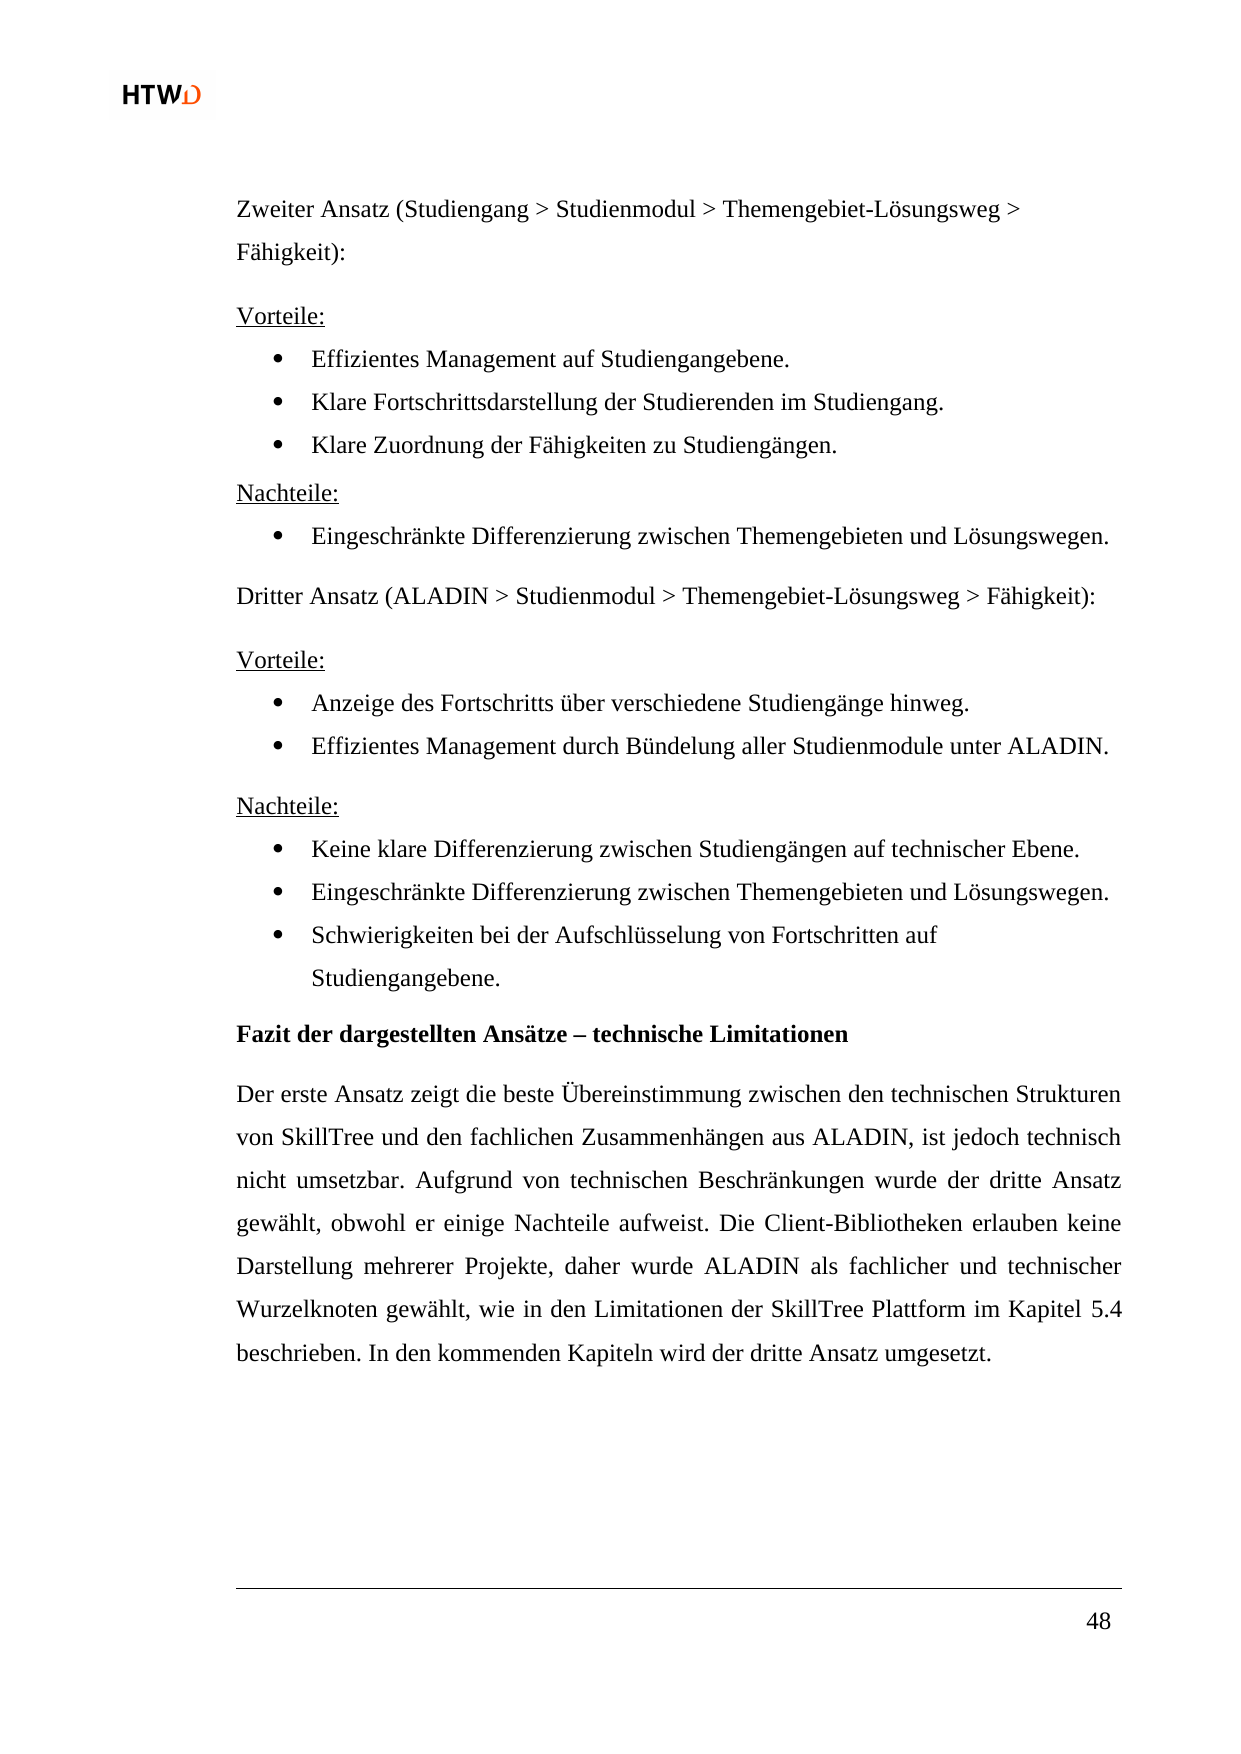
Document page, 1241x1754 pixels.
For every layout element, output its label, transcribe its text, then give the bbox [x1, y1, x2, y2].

list Klare Zuordnung der Fähigkeiten zu Studiengängen. [274, 430, 1122, 459]
text Nachteile: [236, 791, 1122, 820]
list Keine klare Differenzierung zwischen Studiengängen auf technischer Ebene. [274, 834, 1122, 863]
text Zweiter Ansatz (Studiengang > Studienmodul > Themengebiet-Lösungsweg > Fähigkeit): [236, 194, 1122, 266]
text Der erste Ansatz zeigt die beste Übereinstimmung zwischen den technischen Strukturen von SkillTree und den fachlichen Zusammenhängen aus ALADIN, ist jedoch technisch nicht umsetzbar. Aufgrund von technischen Beschränkungen wurde der dritte Ansatz gewählt, obwohl er einige Nachteile aufweist. Die Client-Bibliotheken erlauben keine Darstellung mehrerer Projekte, daher wurde ALADIN als fachlicher und technischer Wurzelknoten gewählt, wie in den Limitationen der SkillTree Plattform im Kapitel 5.4 beschrieben. In den kommenden Kapiteln wird der dritte Ansatz umgesetzt. [236, 1079, 1122, 1366]
text Vorteile: [236, 645, 1122, 674]
list Eingeschränkte Differenzierung zwischen Themengebieten und Lösungswegen. [274, 877, 1122, 906]
text Nachteile: [236, 478, 1122, 507]
text Vorteile: [236, 301, 1122, 330]
text Dritter Ansatz (ALADIN > Studienmodul > Themengebiet-Lösungsweg > Fähigkeit): [236, 581, 1122, 610]
picture [108, 70, 216, 120]
list Eingeschränkte Differenzierung zwischen Themengebieten und Lösungswegen. [274, 521, 1122, 550]
list Schwierigkeiten bei der Aufschlüsselung von Fortschritten auf Studiengangebene. [274, 920, 1122, 992]
list Effizientes Management auf Studiengangebene. [274, 344, 1122, 373]
list Klare Fortschrittsdarstellung der Studierenden im Studiengang. [274, 387, 1122, 416]
list Effizientes Management durch Bündelung aller Studienmodule unter ALADIN. [274, 731, 1122, 760]
text Fazit der dargestellten Ansätze – technische Limitationen [236, 1019, 1122, 1048]
list Anzeige des Fortschritts über verschiedene Studiengänge hinweg. [274, 688, 1122, 717]
